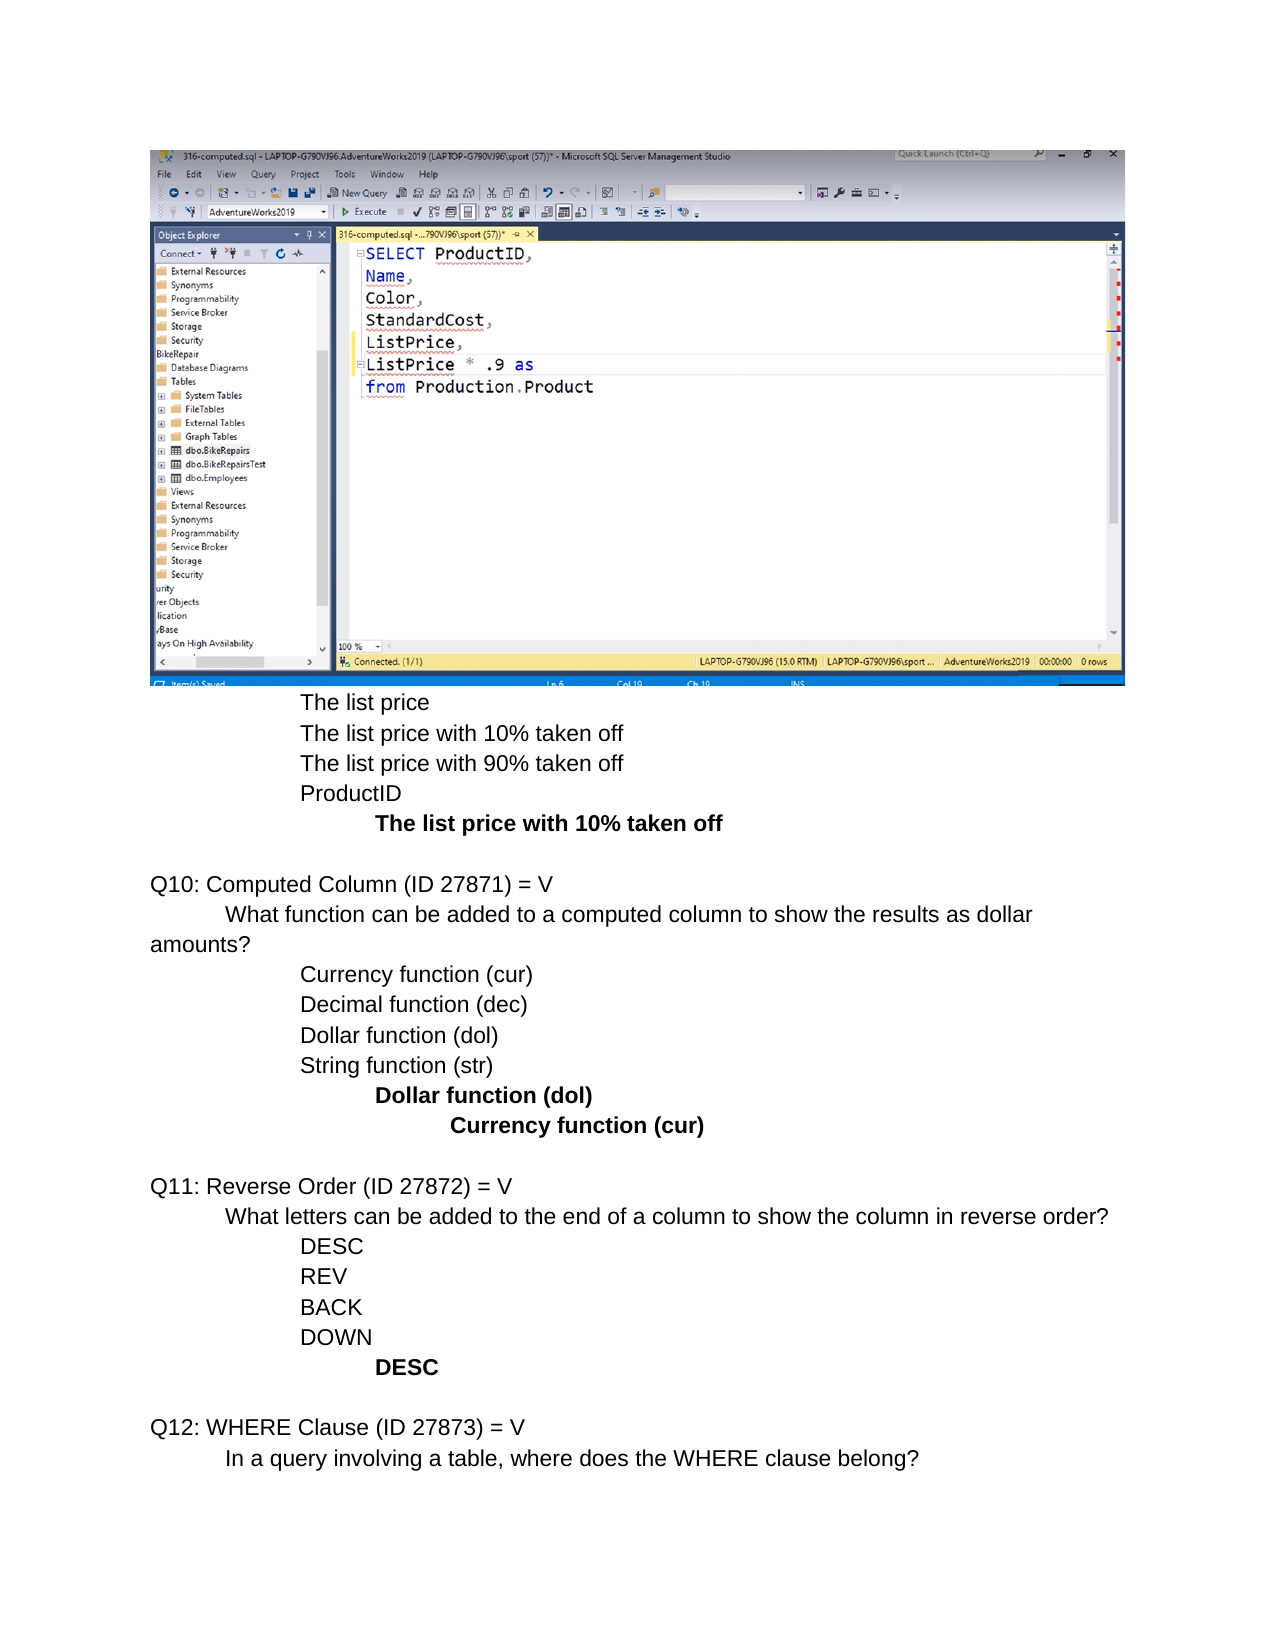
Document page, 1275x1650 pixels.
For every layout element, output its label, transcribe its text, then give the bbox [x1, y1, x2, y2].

text Currency function (cur) [300, 961, 1125, 987]
text The list price with 10% taken off [225, 810, 1125, 836]
text Q10: Computed Column (ID 27871) = V [150, 871, 1125, 897]
text The list price with 10% taken off [225, 719, 1125, 746]
text DOWN [300, 1324, 1125, 1350]
text Currency function (cur) [300, 1112, 1125, 1138]
text Q11: Reverse Order (ID 27872) = V [150, 1173, 1125, 1199]
text What letters can be added to the end of a column to show the column in reverse order? [150, 1203, 1125, 1229]
text Dollar function (dol) [300, 1022, 1125, 1048]
text Decimal function (dec) [300, 991, 1125, 1018]
picture [150, 150, 1125, 686]
text BACK [300, 1293, 1125, 1320]
text Q12: WHERE Clause (ID 27873) = V [150, 1414, 1125, 1441]
text String function (str) [300, 1052, 1125, 1078]
text The list price with 90% taken off [225, 750, 1125, 776]
text Dollar function (dol) [300, 1082, 1125, 1108]
text What function can be added to a computed column to show the results as dollar amounts? [150, 901, 1125, 957]
text ProductID [225, 780, 1125, 806]
text DESC [300, 1354, 1125, 1380]
text In a query involving a table, where does the WHERE clause belong? [150, 1444, 1125, 1471]
text REV [300, 1263, 1125, 1289]
text DESC [300, 1233, 1125, 1259]
text The list price [225, 689, 1125, 716]
